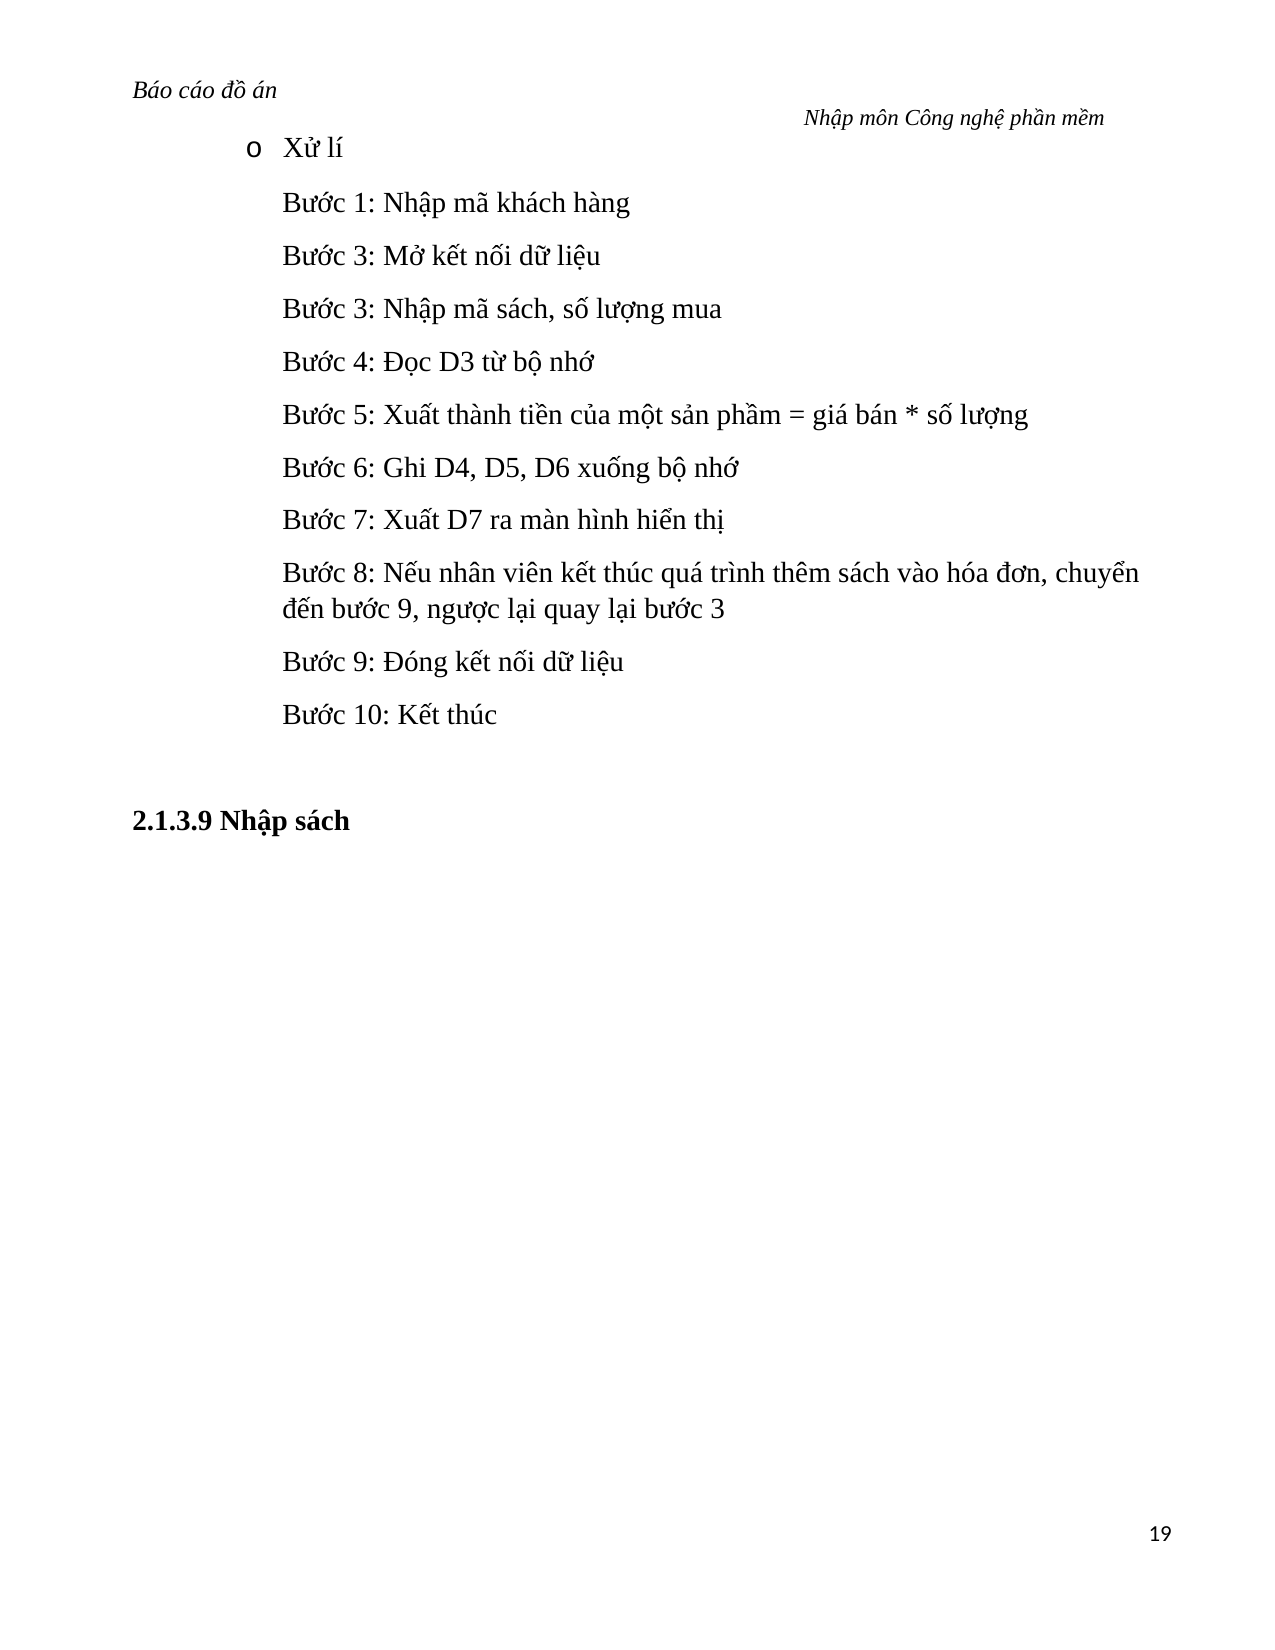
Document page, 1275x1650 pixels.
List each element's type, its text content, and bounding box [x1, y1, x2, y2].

text Bước 4: Đọc D3 từ bộ nhớ [282, 344, 1171, 378]
text Bước 3: Mở kết nối dữ liệu [282, 238, 1171, 272]
text Bước 8: Nếu nhân viên kết thúc quá trình thêm sách vào hóa đơn, chuyển đến bước 9, ngược lại quay lại bước 3 [282, 555, 1171, 625]
text Bước 10: Kết thúc [282, 697, 1171, 731]
text Bước 7: Xuất D7 ra màn hình hiển thị [282, 502, 1171, 536]
text Bước 5: Xuất thành tiền của một sản phầm = giá bán * số lượng [282, 397, 1171, 430]
text Bước 6: Ghi D4, D5, D6 xuống bộ nhớ [282, 450, 1171, 483]
list Xử lí [245, 130, 1171, 166]
text Bước 9: Đóng kết nối dữ liệu [282, 644, 1171, 678]
subtitle 2.1.3.9 Nhập sách [132, 803, 1171, 836]
text Bước 3: Nhập mã sách, số lượng mua [282, 291, 1171, 325]
text Bước 1: Nhập mã khách hàng [282, 186, 1171, 219]
